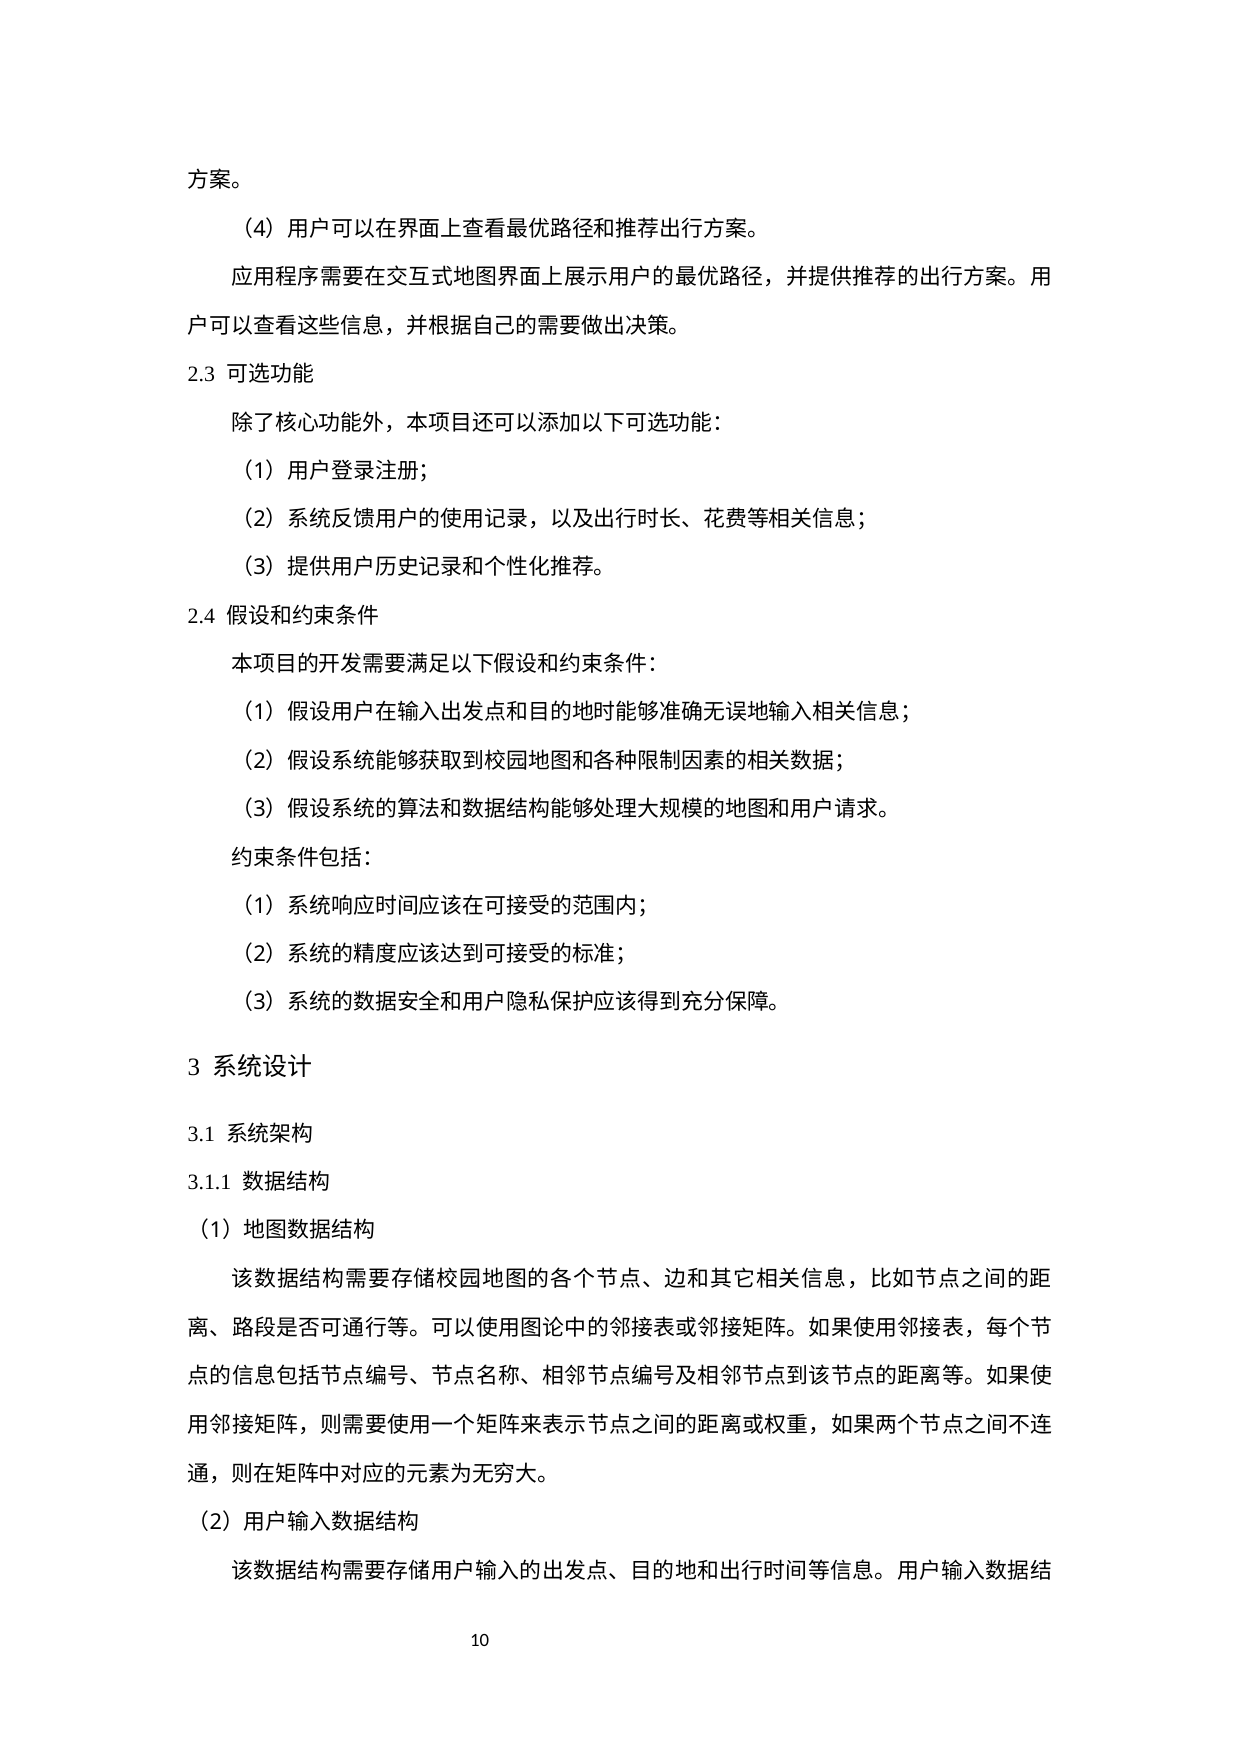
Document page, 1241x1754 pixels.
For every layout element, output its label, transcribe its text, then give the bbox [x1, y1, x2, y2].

list 用户可以在界面上查看最优路径和推荐出行方案。 [187, 210, 1053, 243]
text 该数据结构需要存储校园地图的各个节点、边和其它相关信息，比如节点之间的距离、路段是否可通行等。可以使用图论中的邻接表或邻接矩阵。如果使用邻接表，每个节点的信息包括节点编号、节点名称、相邻节点编号及相邻节点到该节点的距离等。如果使用邻接矩阵，则需要使用一个矩阵来表示节点之间的距离或权重，如果两个节点之间不连通，则在矩阵中对应的元素为无穷大。 [187, 1261, 1053, 1488]
list （3）假设系统的算法和数据结构能够处理大规模的地图和用户请求。 [187, 791, 1053, 823]
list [187, 1552, 1053, 1585]
list 除了核心功能外，本项目还可以添加以下可选功能： [187, 404, 1053, 437]
list （2）假设系统能够获取到校园地图和各种限制因素的相关数据； [187, 742, 1053, 775]
list （1）用户登录注册； [187, 452, 1053, 485]
list 用户输入数据结构 [187, 1504, 1053, 1536]
list 系统响应时间应该在可接受的范围内； [187, 887, 1053, 920]
list （2）系统反馈用户的使用记录，以及出行时长、花费等相关信息； [187, 501, 1053, 533]
list 2.3 可选功能 [187, 356, 1053, 388]
list 系统的数据安全和用户隐私保护应该得到充分保障。 [187, 984, 1053, 1017]
list （3）提供用户历史记录和个性化推荐。 [187, 549, 1053, 582]
list 应用程序需要在交互式地图界面上展示用户的最优路径，并提供推荐的出行方案。用户可以查看这些信息，并根据自己的需要做出决策。 [187, 259, 1053, 340]
text （1）地图数据结构 [187, 1212, 1053, 1245]
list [187, 162, 1053, 194]
list 本项目的开发需要满足以下假设和约束条件： [187, 646, 1053, 678]
text 3.1 系统架构 [187, 1116, 1053, 1148]
list 2.4 假设和约束条件 [187, 597, 1053, 630]
text 3.1.1 数据结构 [187, 1164, 1053, 1196]
text 3 系统设计 [187, 1032, 1053, 1097]
list （1）假设用户在输入出发点和目的地时能够准确无误地输入相关信息； [187, 694, 1053, 727]
list 约束条件包括： [187, 839, 1053, 872]
list 系统的精度应该达到可接受的标准； [187, 936, 1053, 968]
